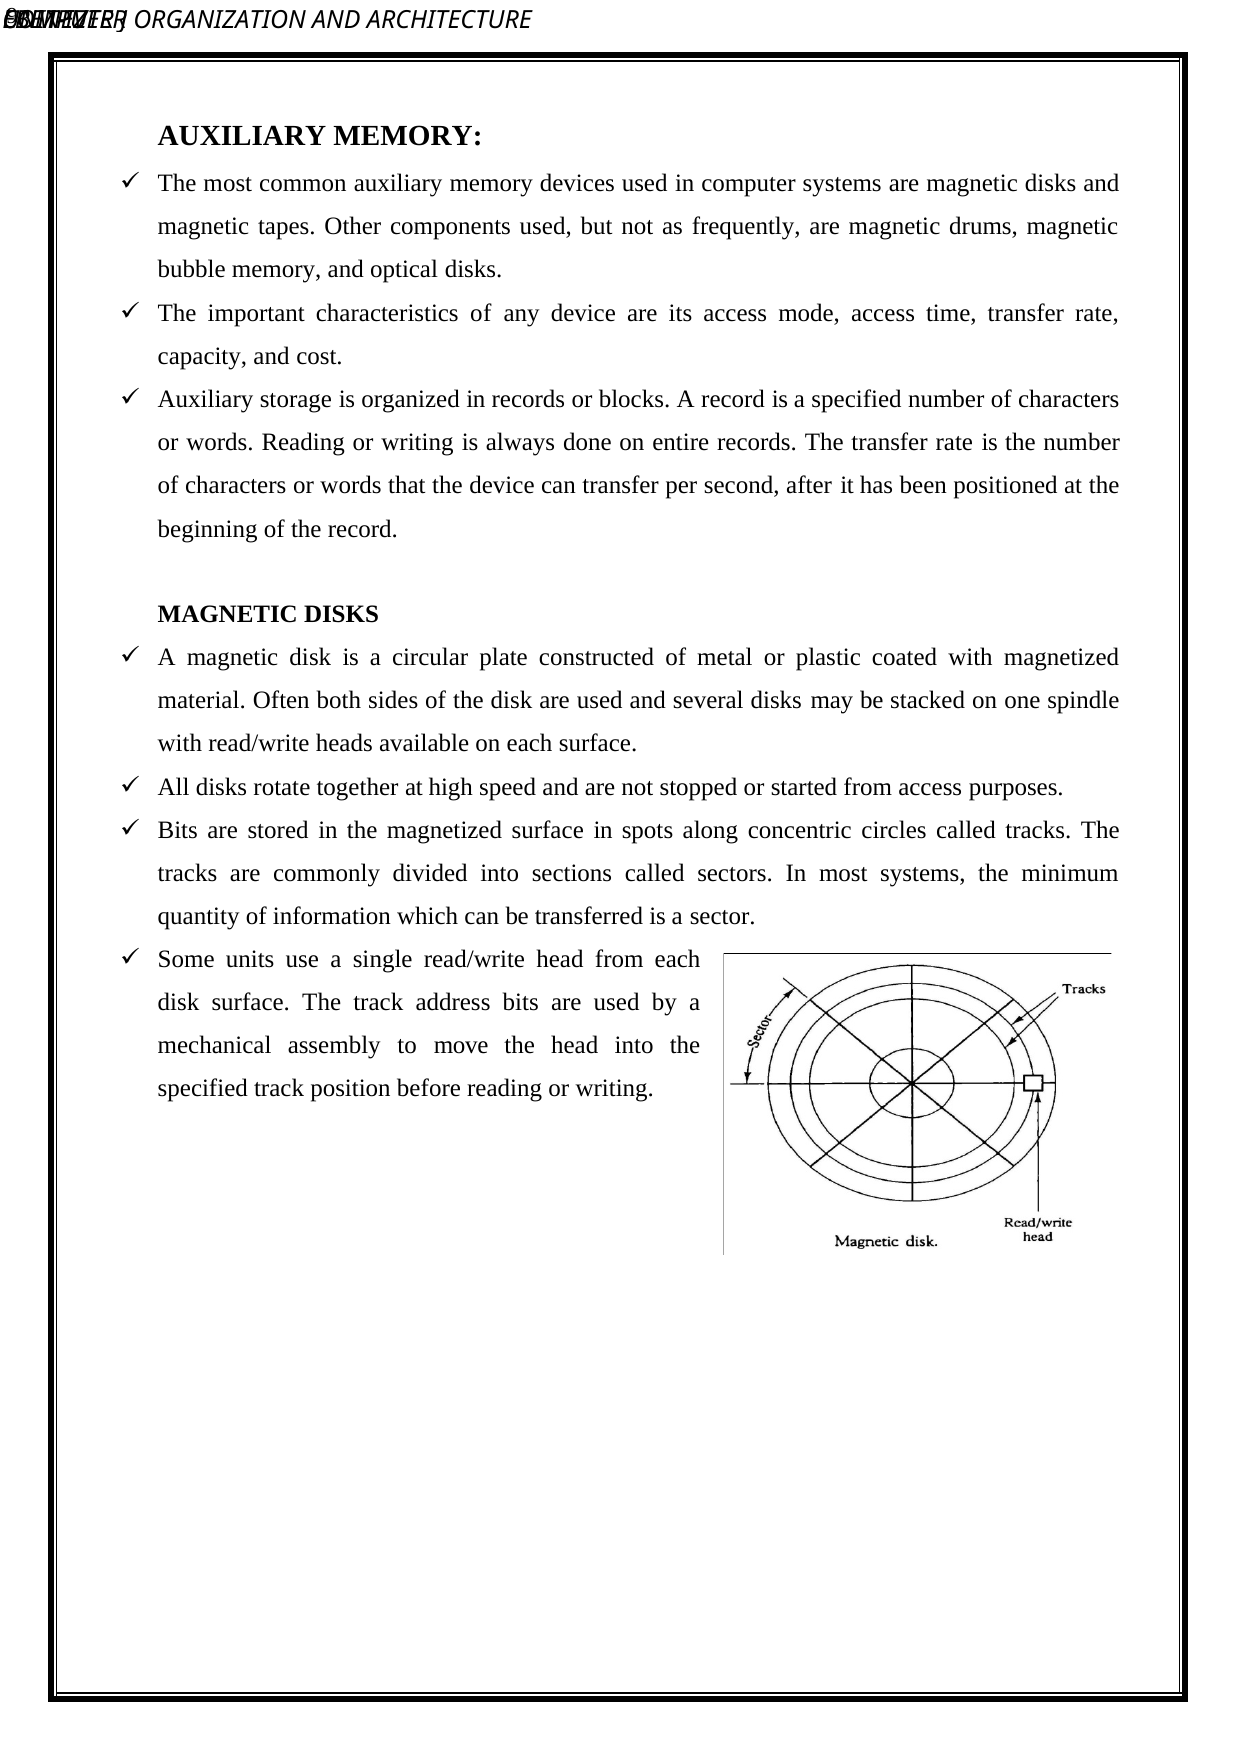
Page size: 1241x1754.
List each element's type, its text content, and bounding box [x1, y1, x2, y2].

list The most common auxiliary memory devices used in computer systems are magnetic disks and magnetic tapes. Other components used, but not as frequently, are magnetic drums, magnetic bubble memory, and optical disks. [120, 168, 1120, 283]
subtitle MAGNETIC DISKS [157, 599, 1179, 628]
list All disks rotate together at high speed and are not stopped or started from access purposes. [120, 772, 1179, 800]
subtitle AUXILIARY MEMORY: [157, 118, 1179, 151]
list Some units use a single read/write head from each disk surface. The track address bits are used by a mechanical assembly to move the head into the specified track position before reading or writing. [120, 944, 701, 1102]
list Bits are stored in the magnetized surface in spots along concentric circles called tracks. The tracks are commonly divided into sections called sectors. In most systems, the minimum quantity of information which can be transferred is a sector. [120, 815, 1120, 930]
picture [723, 953, 1112, 1255]
list A magnetic disk is a circular plate constructed of metal or plastic coated with magnetized material. Often both sides of the disk are used and several disks may be stacked on one spindle with read/write heads available on each surface. [120, 642, 1120, 757]
list Auxiliary storage is organized in records or blocks. A record is a specified number of characters or words. Reading or writing is always done on entire records. The transfer rate is the number of characters or words that the device can transfer per second, after it has been positioned at the beginning of the record. [120, 384, 1120, 542]
list The important characteristics of any device are its access mode, access time, transfer rate, capacity, and cost. [120, 298, 1119, 370]
